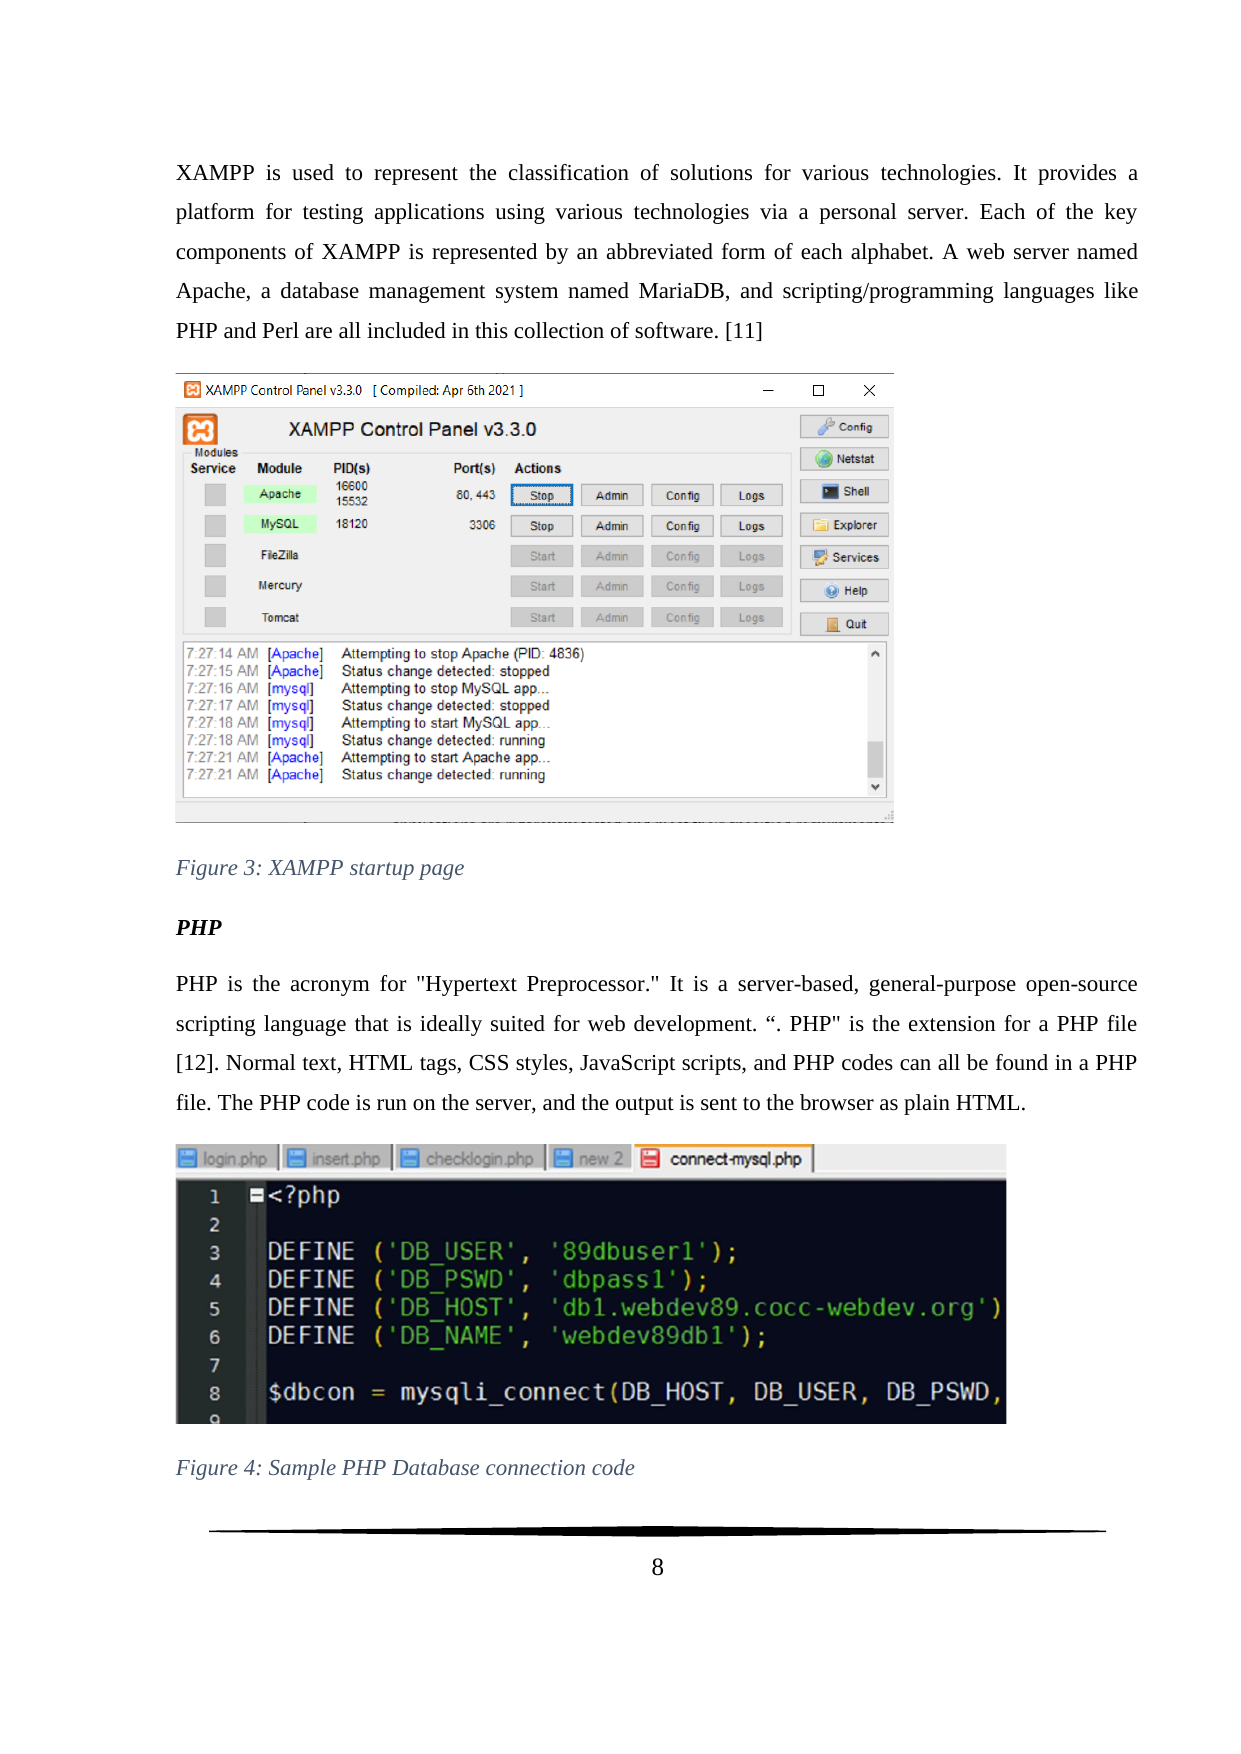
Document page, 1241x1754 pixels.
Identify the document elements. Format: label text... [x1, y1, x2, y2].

text PHP is the acronym for "Hypertext Preprocessor." It is a server-based, general-purpose open-source scripting language that is ideally suited for web development. “. PHP" is the extension for a PHP file [12]. Normal text, HTML tags, CSS styles, JavaScript scripts, and PHP codes can all be found in a PHP file. The PHP code is run on the server, and the output is sent to the browser as plain HTML. [176, 970, 1140, 1115]
picture [175, 1144, 1007, 1424]
text PHP [176, 914, 1140, 940]
picture [175, 373, 894, 823]
text Figure 3: XAMPP startup page [176, 854, 1140, 880]
text XAMPP is used to represent the classification of solutions for various technologies. It provides a platform for testing applications using various technologies via a personal server. Each of the key components of XAMPP is represented by an abbreviated form of each alphabet. A web server named Apache, a database management system named MariaDB, and scripting/programming languages like PHP and Perl are all included in this collection of software. [11] [176, 159, 1140, 343]
text Figure 4: Sample PHP Database connection code [176, 1454, 1140, 1481]
